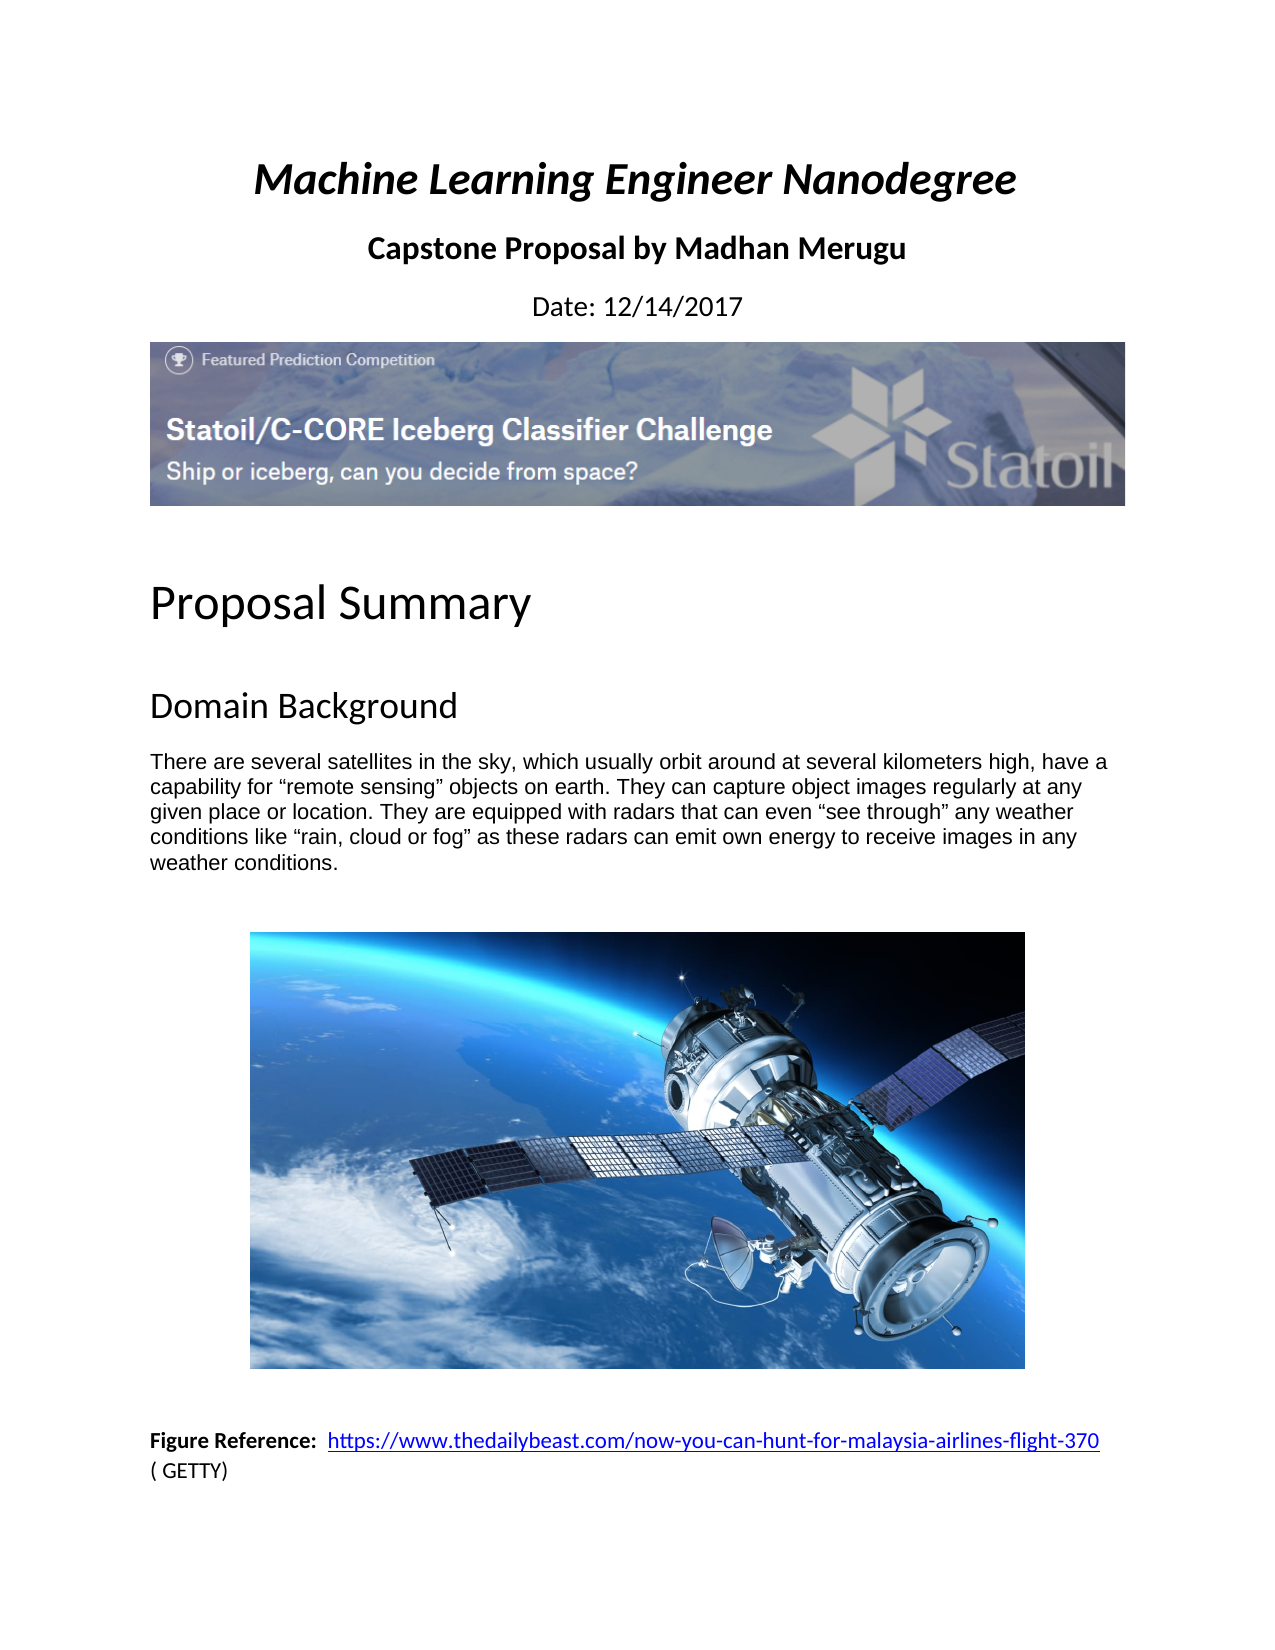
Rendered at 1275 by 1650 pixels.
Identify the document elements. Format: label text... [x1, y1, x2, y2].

text Figure Reference: https://www.thedailybeast.com/now-you-can-hunt-for-malaysia-airlines-flight-370 ( GETTY) [150, 1426, 1125, 1485]
picture [150, 342, 1125, 506]
text Date: 12/14/2017 [150, 288, 1125, 323]
text Machine Learning Engineer Nanodegree [150, 150, 1125, 206]
text Proposal Summary [150, 571, 1125, 632]
picture [250, 932, 1025, 1369]
text Capstone Proposal by Madhan Merugu [150, 227, 1125, 268]
text Domain Background [150, 654, 1125, 728]
text There are several satellites in the sky, which usually orbit around at several kilometers high, have a capability for “remote sensing” objects on earth. They can capture object images regularly at any given place or location. They are equipped with radars that can even “see through” any weather conditions like “rain, cloud or fog” as these radars can emit own energy to receive images in any weather conditions. [150, 749, 1125, 875]
